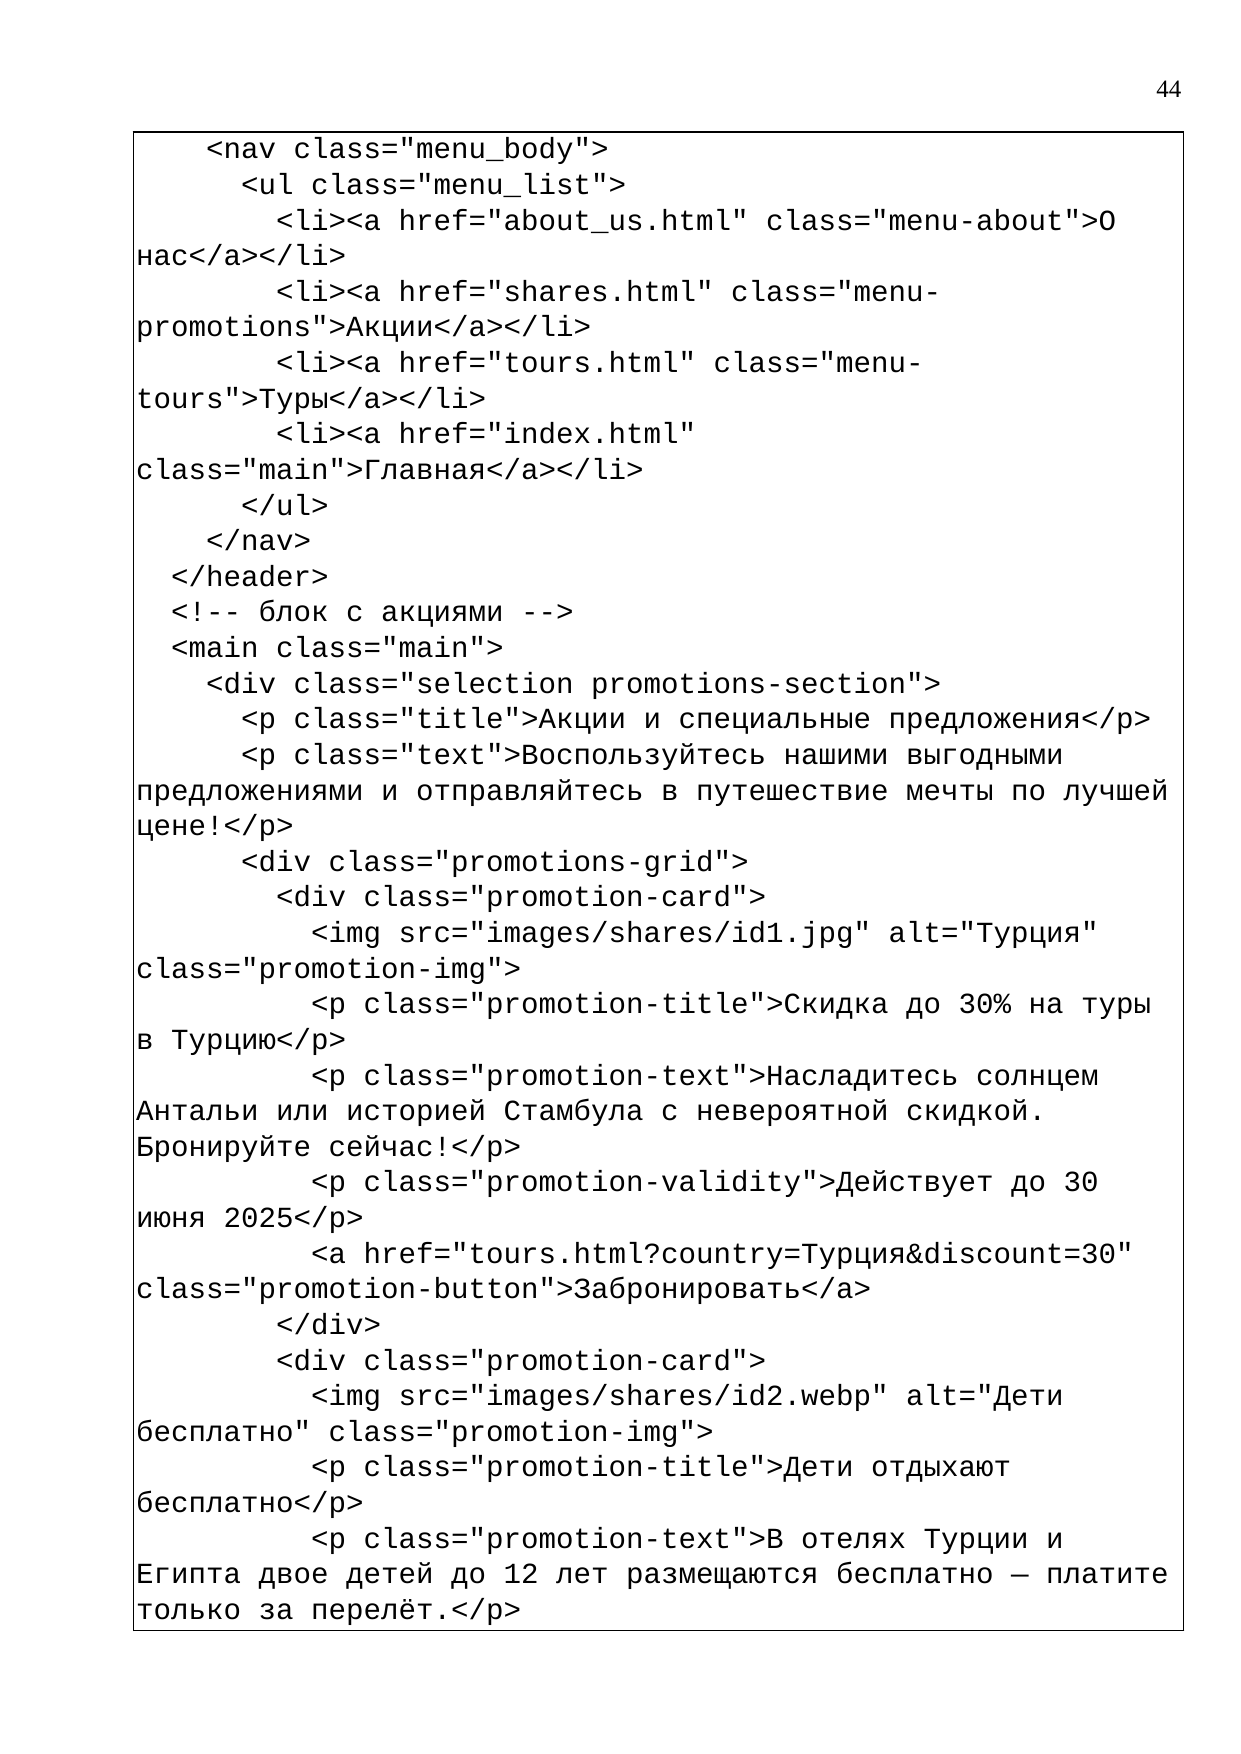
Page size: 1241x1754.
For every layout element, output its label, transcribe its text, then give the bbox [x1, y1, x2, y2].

text </div> [134, 1307, 1183, 1343]
text <p class="title">Акции и специальные предложения</p> [134, 701, 1183, 737]
text <div class="promotions-grid"> [134, 844, 1183, 879]
text <p class="promotion-text">В отелях Турции и Египта двое детей до 12 лет размещаются бесплатно — платите только за перелёт.</p> [134, 1521, 1183, 1630]
text </ul> [134, 488, 1183, 523]
text </header> [134, 559, 1183, 594]
text <li><a href="about_us.html" class="menu-about">О нас</a></li> [134, 203, 1183, 274]
text <li><a href="shares.html" class="menu-promotions">Акции</a></li> [134, 274, 1183, 345]
text <li><a href="index.html" class="main">Главная</a></li> [134, 416, 1183, 488]
text <p class="promotion-title">Дети отдыхают бесплатно</p> [134, 1449, 1183, 1521]
text <img src="images/shares/id2.webp" alt="Дети бесплатно" class="promotion-img"> [134, 1378, 1183, 1449]
text <!-- блок с акциями --> [134, 594, 1183, 630]
text <div class="promotion-card"> [134, 879, 1183, 915]
text <nav class="menu_body"> [134, 133, 1183, 167]
text <p class="text">Воспользуйтесь нашими выгодными предложениями и отправляйтесь в путешествие мечты по лучшей цене!</p> [134, 737, 1183, 844]
text <img src="images/shares/id1.jpg" alt="Турция" class="promotion-img"> [134, 915, 1183, 986]
text <p class="promotion-text">Насладитесь солнцем Антальи или историей Стамбула с невероятной скидкой. Бронируйте сейчас!</p> [134, 1058, 1183, 1164]
text <ul class="menu_list"> [134, 167, 1183, 203]
text <p class="promotion-validity">Действует до 30 июня 2025</p> [134, 1164, 1183, 1236]
text <main class="main"> [134, 630, 1183, 666]
text <div class="selection promotions-section"> [134, 666, 1183, 701]
text <div class="promotion-card"> [134, 1343, 1183, 1378]
text </nav> [134, 523, 1183, 559]
text <p class="promotion-title">Скидка до 30% на туры в Турцию</p> [134, 986, 1183, 1058]
text <a href="tours.html?country=Турция&discount=30" class="promotion-button">Забронировать</a> [134, 1236, 1183, 1307]
text <li><a href="tours.html" class="menu-tours">Туры</a></li> [134, 345, 1183, 416]
